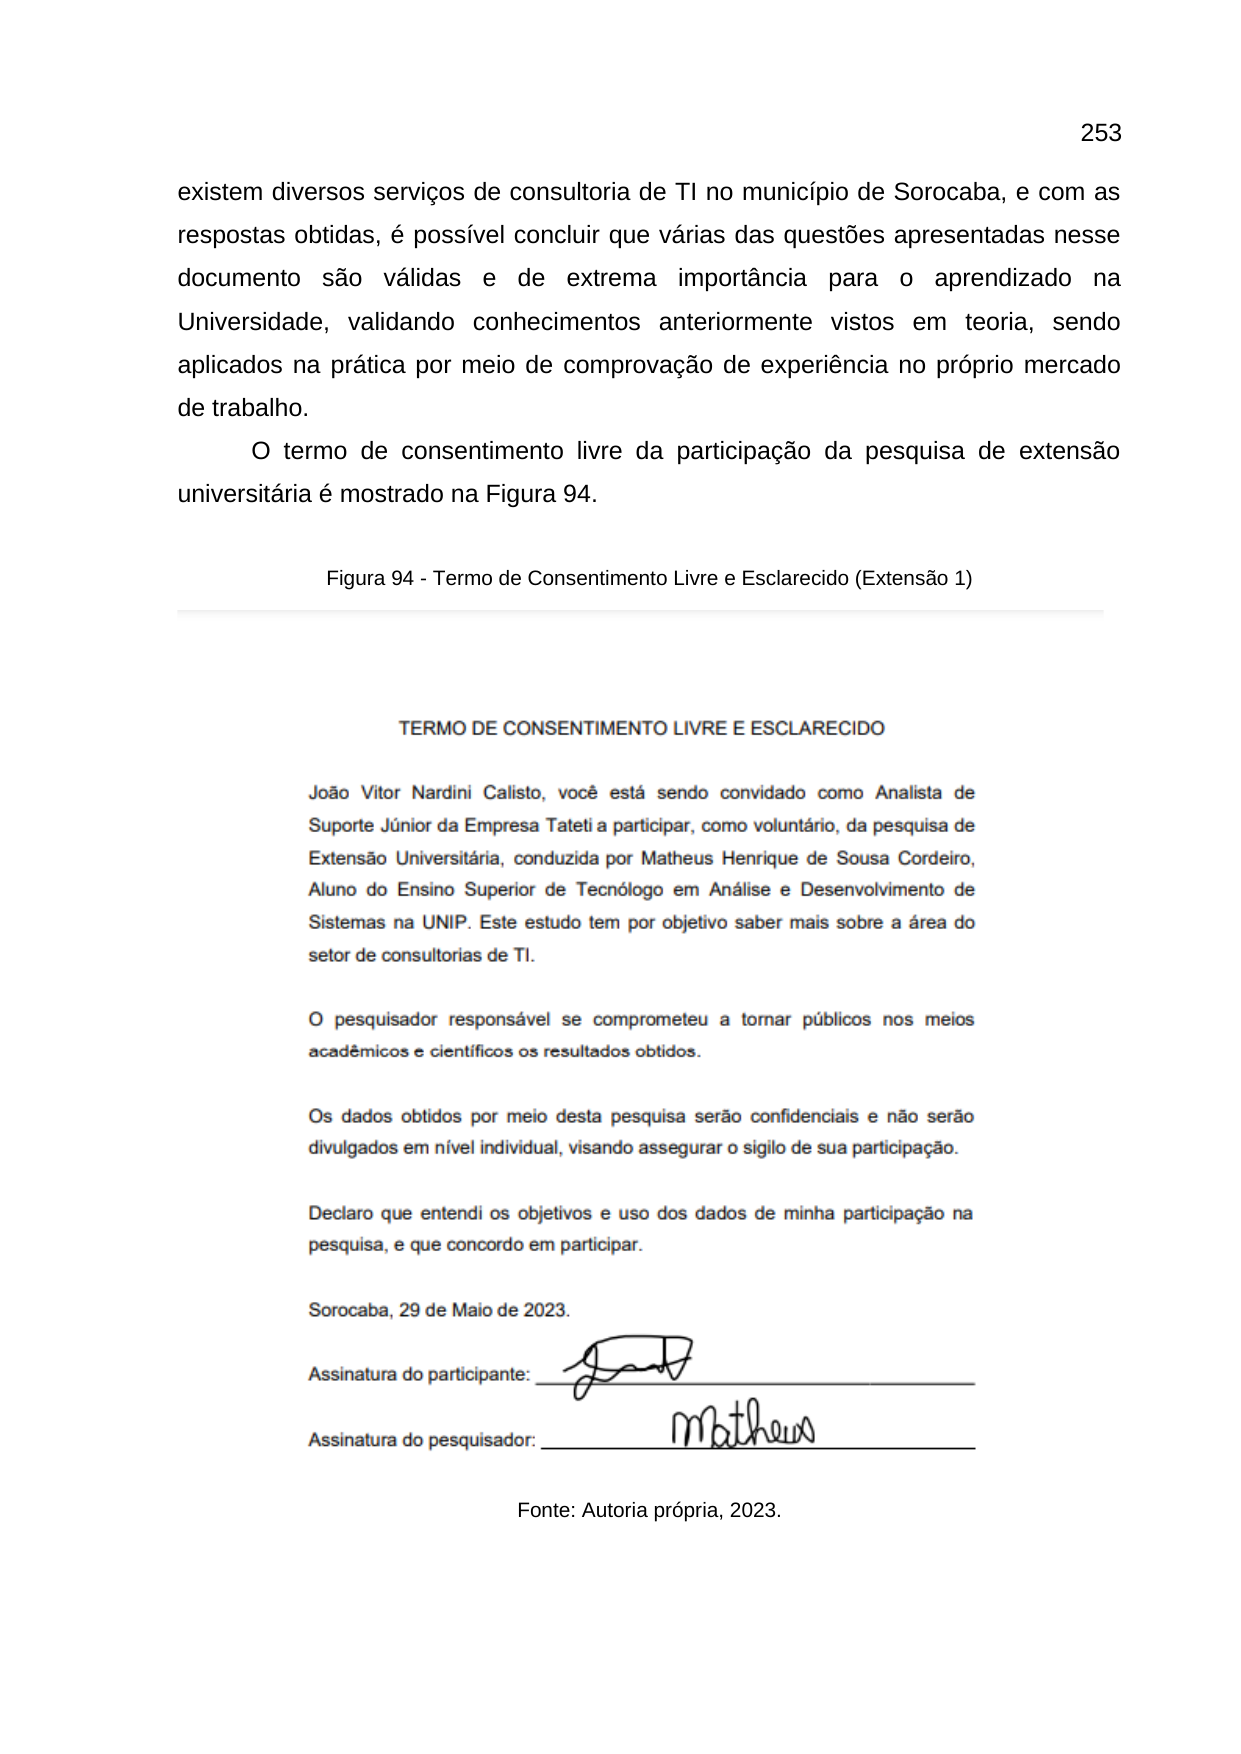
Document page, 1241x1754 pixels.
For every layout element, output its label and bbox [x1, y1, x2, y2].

picture [177, 610, 1104, 1484]
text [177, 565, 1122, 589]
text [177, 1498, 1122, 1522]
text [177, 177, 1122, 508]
